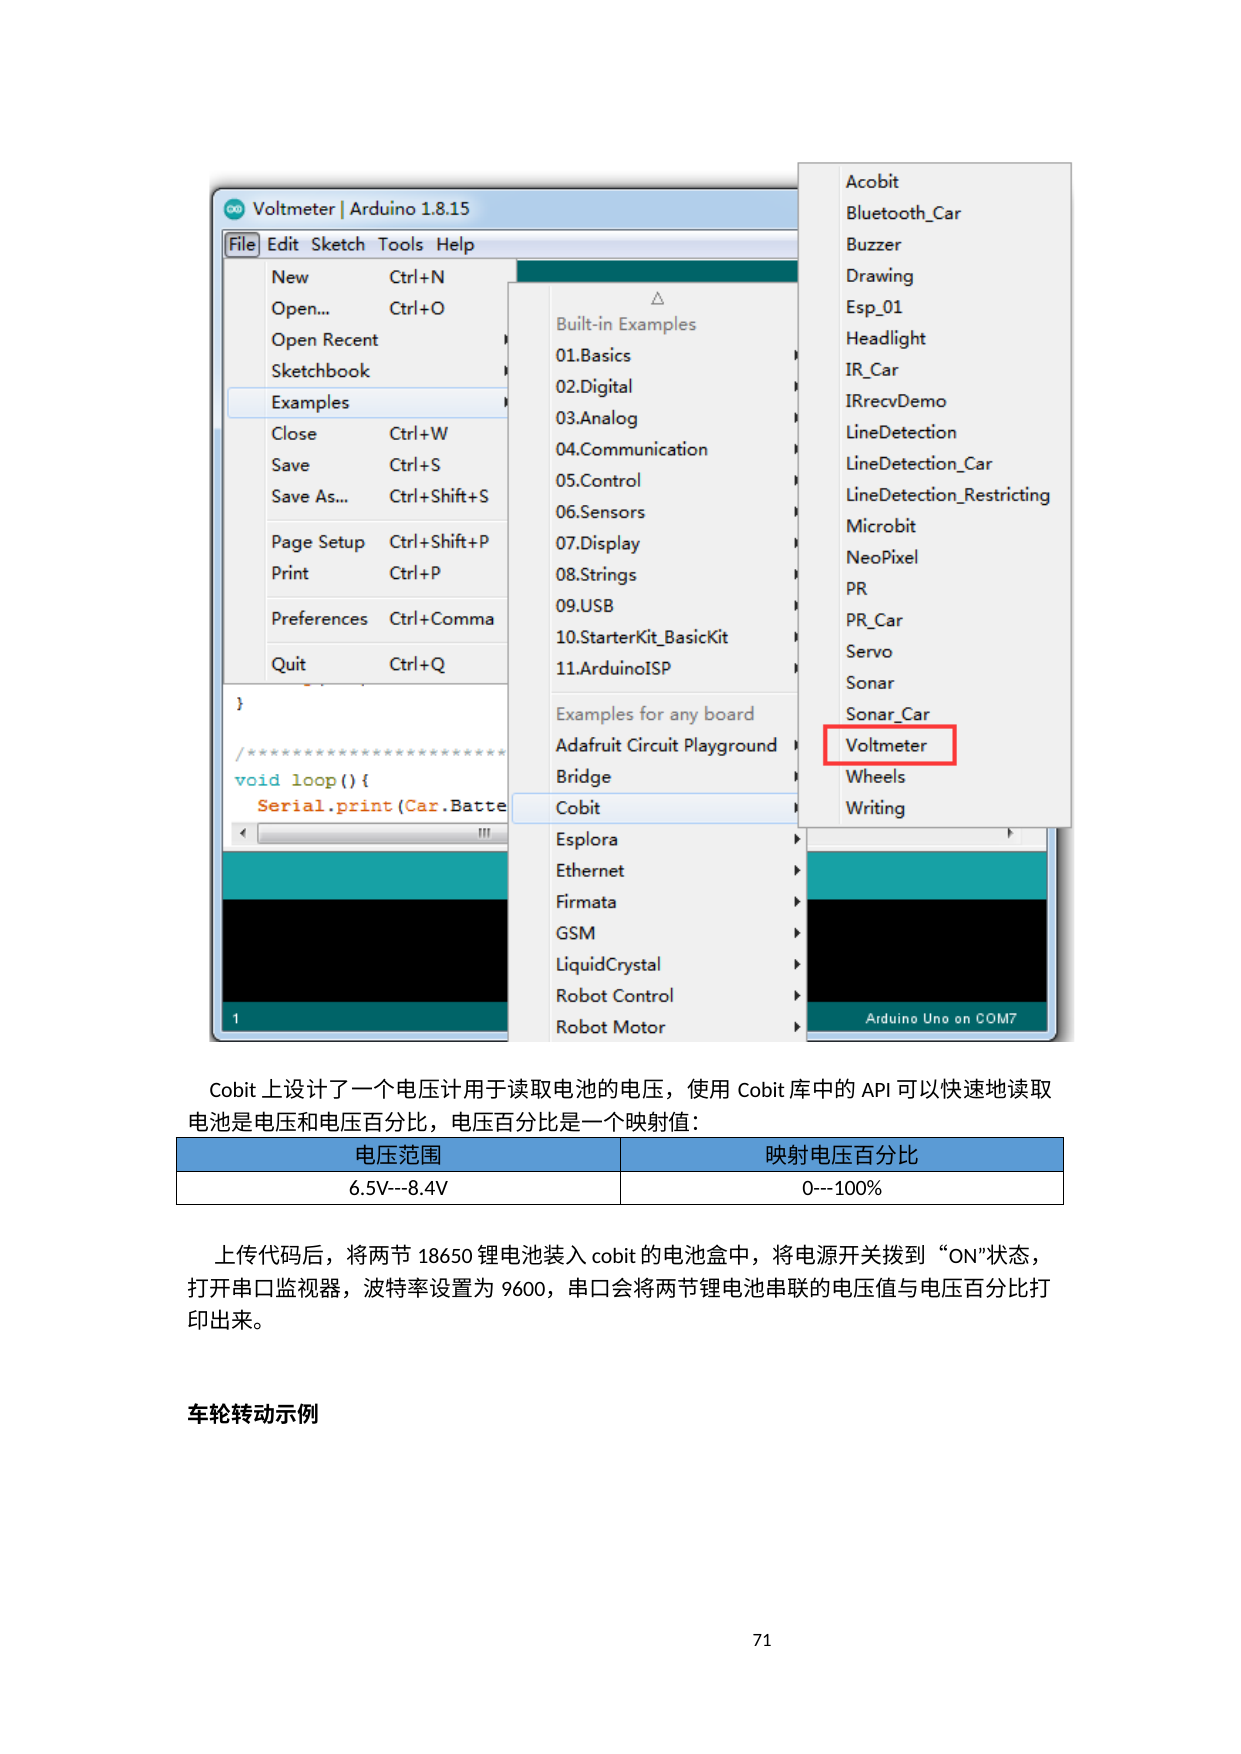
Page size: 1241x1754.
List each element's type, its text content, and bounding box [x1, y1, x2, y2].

table_cell 0---100% [621, 1172, 1063, 1204]
picture [209, 162, 1075, 1042]
text 上传代码后，将两节18650锂电池装入cobit的电池盒中，将电源开关拨到“ON”状态，打开串口监视器，波特率设置为9600，串口会将两节锂电池串联的电压值与电压百分比打印出来。 [187, 1238, 1053, 1335]
table_cell 6.5V---8.4V [177, 1172, 620, 1204]
table_header 电压范围 [177, 1138, 620, 1171]
text Cobit上设计了一个电压计用于读取电池的电压，使用Cobit库中的API可以快速地读取电池是电压和电压百分比，电压百分比是一个映射值： [187, 1072, 1053, 1137]
subtitle 车轮转动示例 [187, 1397, 1053, 1429]
table_header 映射电压百分比 [621, 1138, 1063, 1171]
